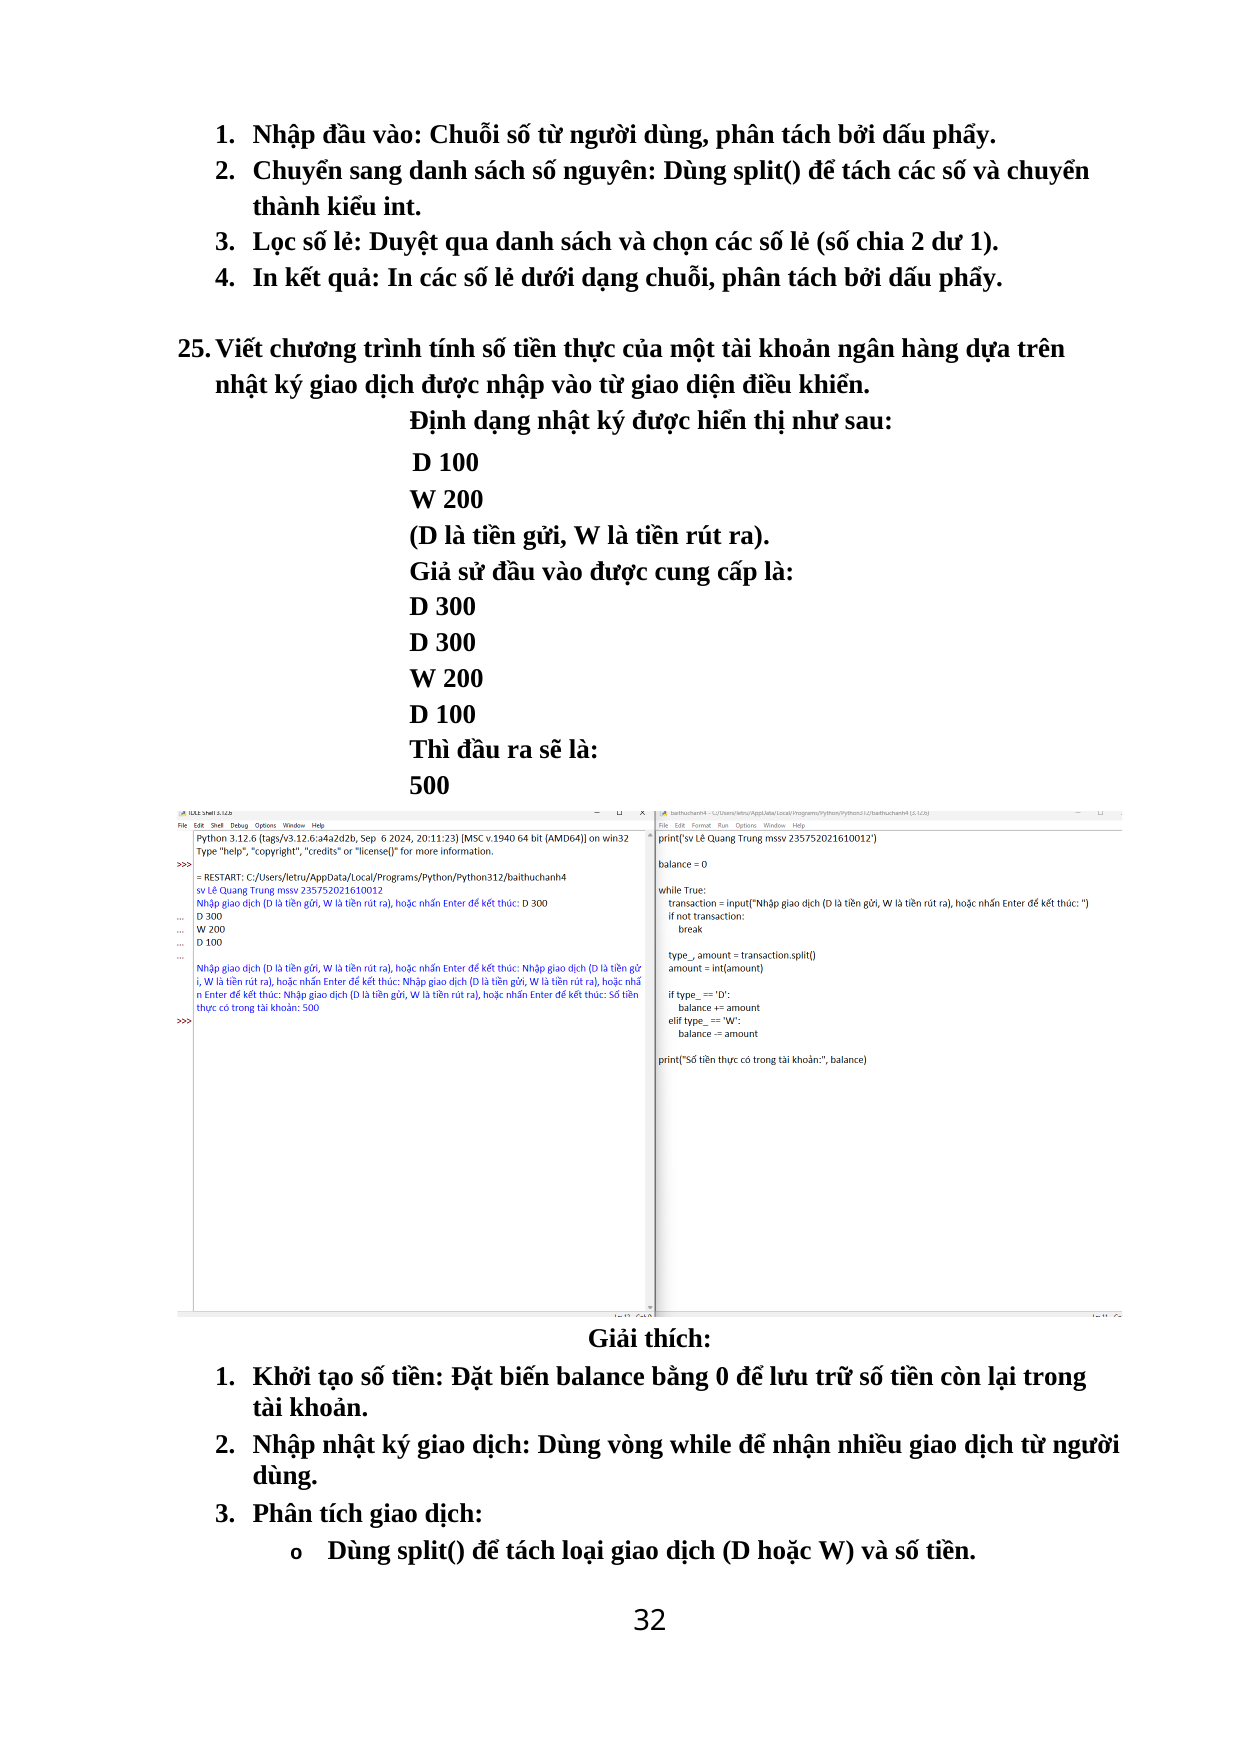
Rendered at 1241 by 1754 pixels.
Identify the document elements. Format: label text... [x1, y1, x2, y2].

list Lọc số lẻ: Duyệt qua danh sách và chọn các số lẻ (số chia 2 dư 1). [215, 225, 1122, 256]
list 500 [409, 769, 1122, 800]
list (D là tiền gửi, W là tiền rút ra). [409, 519, 1122, 550]
list Thì đầu ra sẽ là: [409, 733, 1122, 764]
text Giải thích: [177, 1322, 1122, 1353]
list Viết chương trình tính số tiền thực của một tài khoản ngân hàng dựa trên nhật ký giao dịch được nhập vào từ giao diện điều khiển. [177, 332, 1122, 399]
list D 100 [409, 698, 1122, 729]
text D 100 [372, 446, 1122, 477]
list Phân tích giao dịch: [215, 1497, 1122, 1528]
list Khởi tạo số tiền: Đặt biến balance bằng 0 để lưu trữ số tiền còn lại trong tài khoản. [215, 1360, 1122, 1422]
list Dùng split() để tách loại giao dịch (D hoặc W) và số tiền. [290, 1534, 1122, 1566]
list In kết quả: In các số lẻ dưới dạng chuỗi, phân tách bởi dấu phẩy. [215, 261, 1122, 292]
list Định dạng nhật ký được hiển thị như sau: [409, 404, 1122, 435]
list D 300 [409, 626, 1122, 657]
list Nhập nhật ký giao dịch: Dùng vòng while để nhận nhiều giao dịch từ người dùng. [215, 1428, 1122, 1491]
list W 200 [409, 662, 1122, 693]
list D 300 [409, 591, 1122, 622]
list W 200 [409, 483, 1122, 514]
picture [177, 811, 1123, 1317]
list Giả sử đầu vào được cung cấp là: [409, 555, 1122, 586]
list Nhập đầu vào: Chuỗi số từ người dùng, phân tách bởi dấu phẩy. [215, 118, 1122, 149]
list Chuyển sang danh sách số nguyên: Dùng split() để tách các số và chuyển thành kiểu int. [215, 154, 1122, 221]
